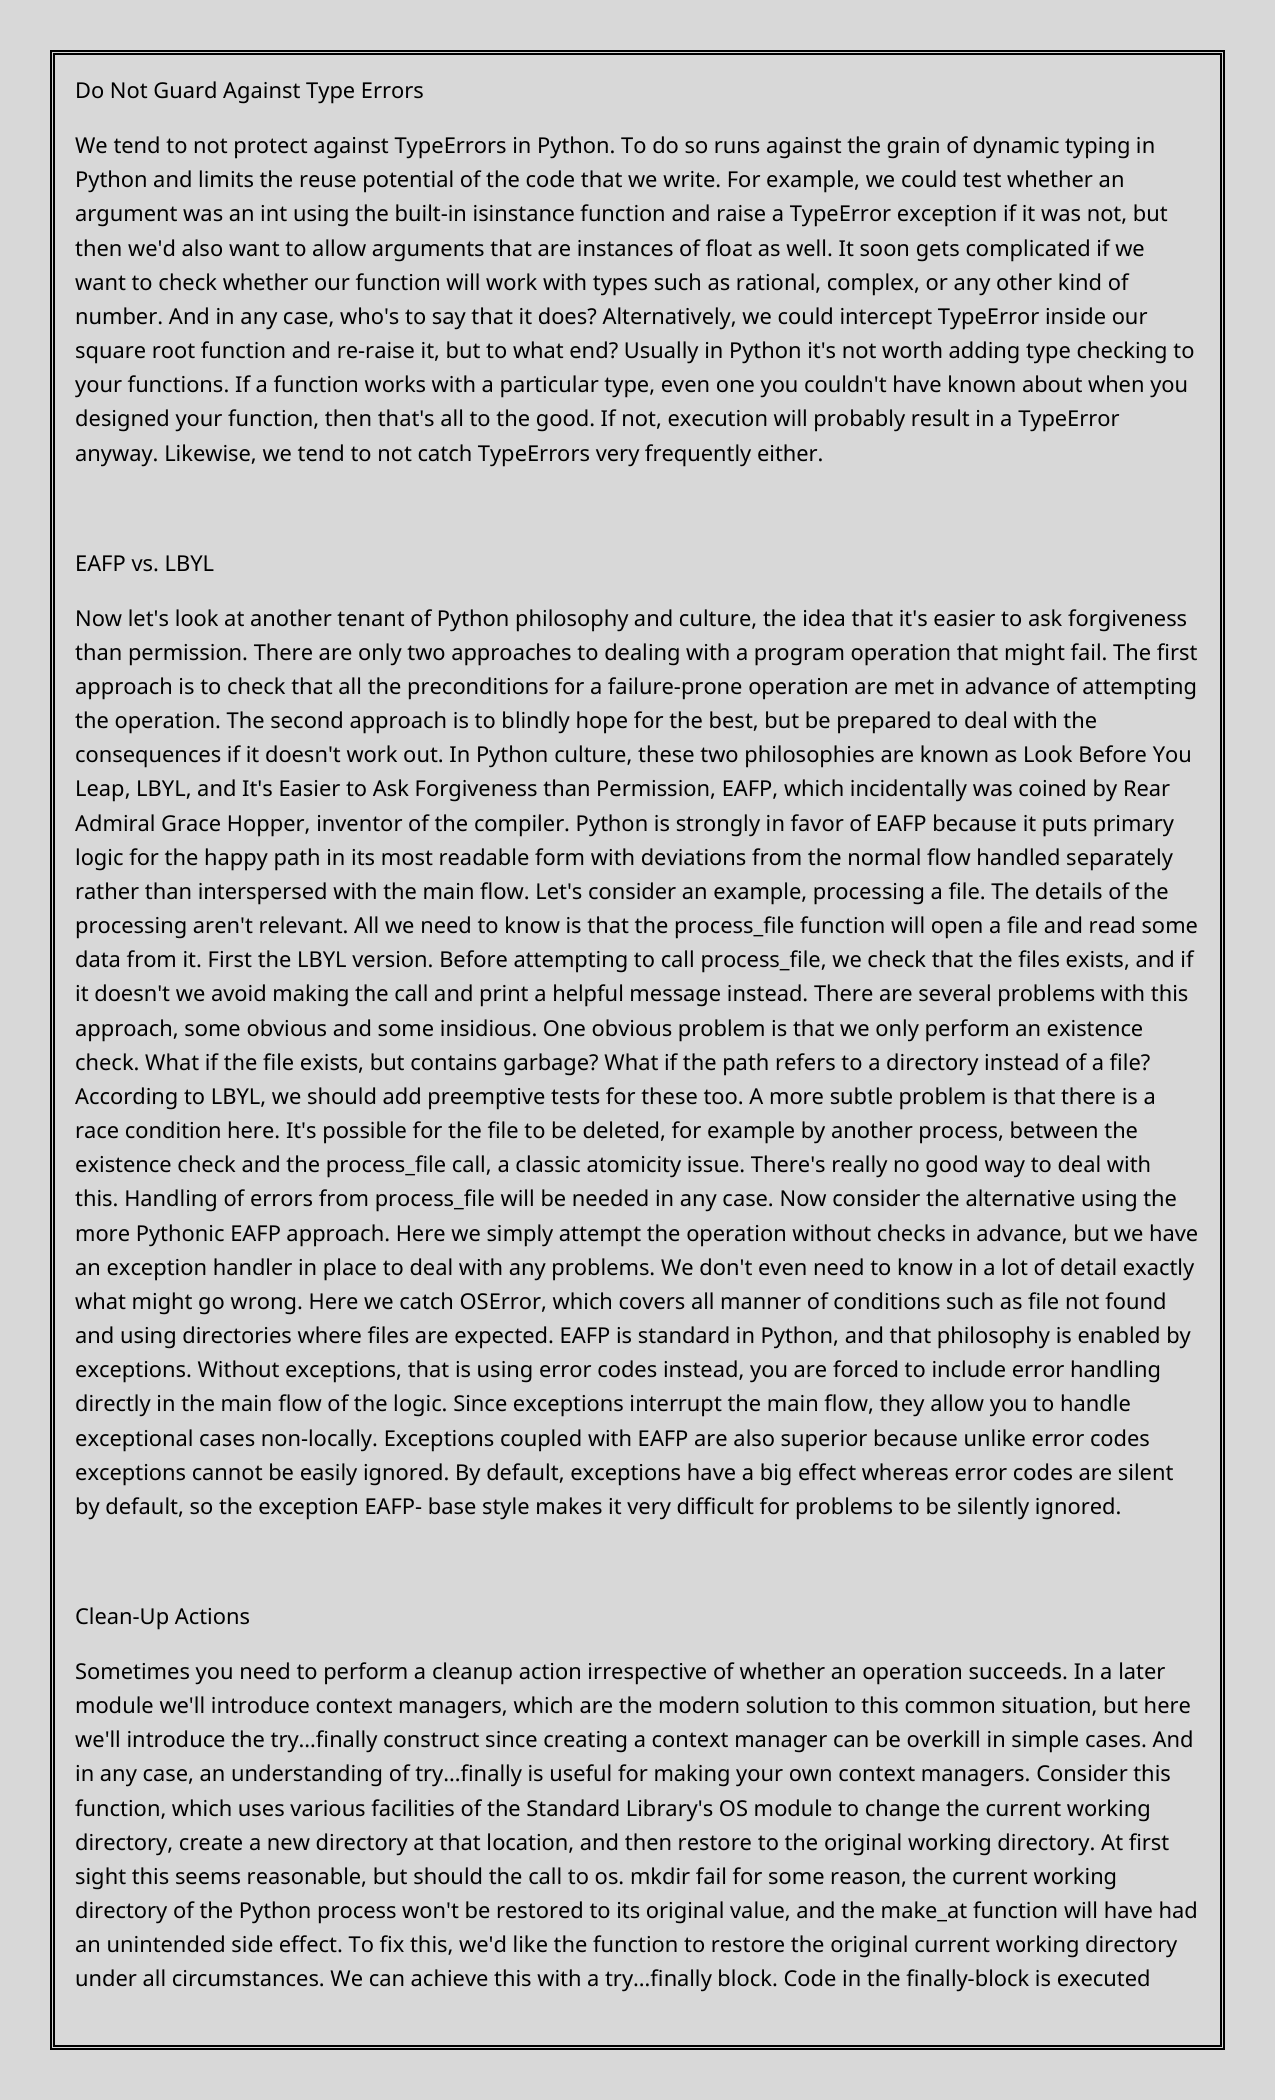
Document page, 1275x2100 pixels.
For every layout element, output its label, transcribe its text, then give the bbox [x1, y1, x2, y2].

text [75, 1656, 1200, 1993]
text Now let's look at another tenant of Python philosophy and culture, the idea that it's easier to ask forgiveness than permission. There are only two approaches to dealing with a program operation that might fail. The first approach is to check that all the preconditions for a failure-prone operation are met in advance of attempting the operation. The second approach is to blindly hope for the best, but be prepared to deal with the consequences if it doesn't work out. In Python culture, these two philosophies are known as Look Before You Leap, LBYL, and It's Easier to Ask Forgiveness than Permission, EAFP, which incidentally was coined by Rear Admiral Grace Hopper, inventor of the compiler. Python is strongly in favor of EAFP because it puts primary logic for the happy path in its most readable form with deviations from the normal flow handled separately rather than interspersed with the main flow. Let's consider an example, processing a file. The details of the processing aren't relevant. All we need to know is that the process_file function will open a file and read some data from it. First the LBYL version. Before attempting to call process_file, we check that the files exists, and if it doesn't we avoid making the call and print a helpful message instead. There are several problems with this approach, some obvious and some insidious. One obvious problem is that we only perform an existence check. What if the file exists, but contains garbage? What if the path refers to a directory instead of a file? According to LBYL, we should add preemptive tests for these too. A more subtle problem is that there is a race condition here. It's possible for the file to be deleted, for example by another process, between the existence check and the process_file call, a classic atomicity issue. There's really no good way to deal with this. Handling of errors from process_file will be needed in any case. Now consider the alternative using the more Pythonic EAFP approach. Here we simply attempt the operation without checks in advance, but we have an exception handler in place to deal with any problems. We don't even need to know in a lot of detail exactly what might go wrong. Here we catch OSError, which covers all manner of conditions such as file not found and using directories where files are expected. EAFP is standard in Python, and that philosophy is enabled by exceptions. Without exceptions, that is using error codes instead, you are forced to include error handling directly in the main flow of the logic. Since exceptions interrupt the main flow, they allow you to handle exceptional cases non-locally. Exceptions coupled with EAFP are also superior because unlike error codes exceptions cannot be easily ignored. By default, exceptions have a big effect whereas error codes are silent by default, so the exception EAFP- base style makes it very difficult for problems to be silently ignored. [75, 602, 1200, 1521]
text Do Not Guard Against Type Errors [75, 75, 1200, 105]
text EAFP vs. LBYL [75, 547, 1200, 577]
text Clean-Up Actions [75, 1601, 1200, 1631]
text We tend to not protect against TypeErrors in Python. To do so runs against the grain of dynamic typing in Python and limits the reuse potential of the code that we write. For example, we could test whether an argument was an int using the built-in isinstance function and raise a TypeError exception if it was not, but then we'd also want to allow arguments that are instances of float as well. It soon gets complicated if we want to check whether our function will work with types such as rational, complex, or any other kind of number. And in any case, who's to say that it does? Alternatively, we could intercept TypeError inside our square root function and re-raise it, but to what end? Usually in Python it's not worth adding type checking to your functions. If a function works with a particular type, even one you couldn't have known about when you designed your function, then that's all to the good. If not, execution will probably result in a TypeError anyway. Likewise, we tend to not catch TypeErrors very frequently either. [75, 130, 1200, 467]
